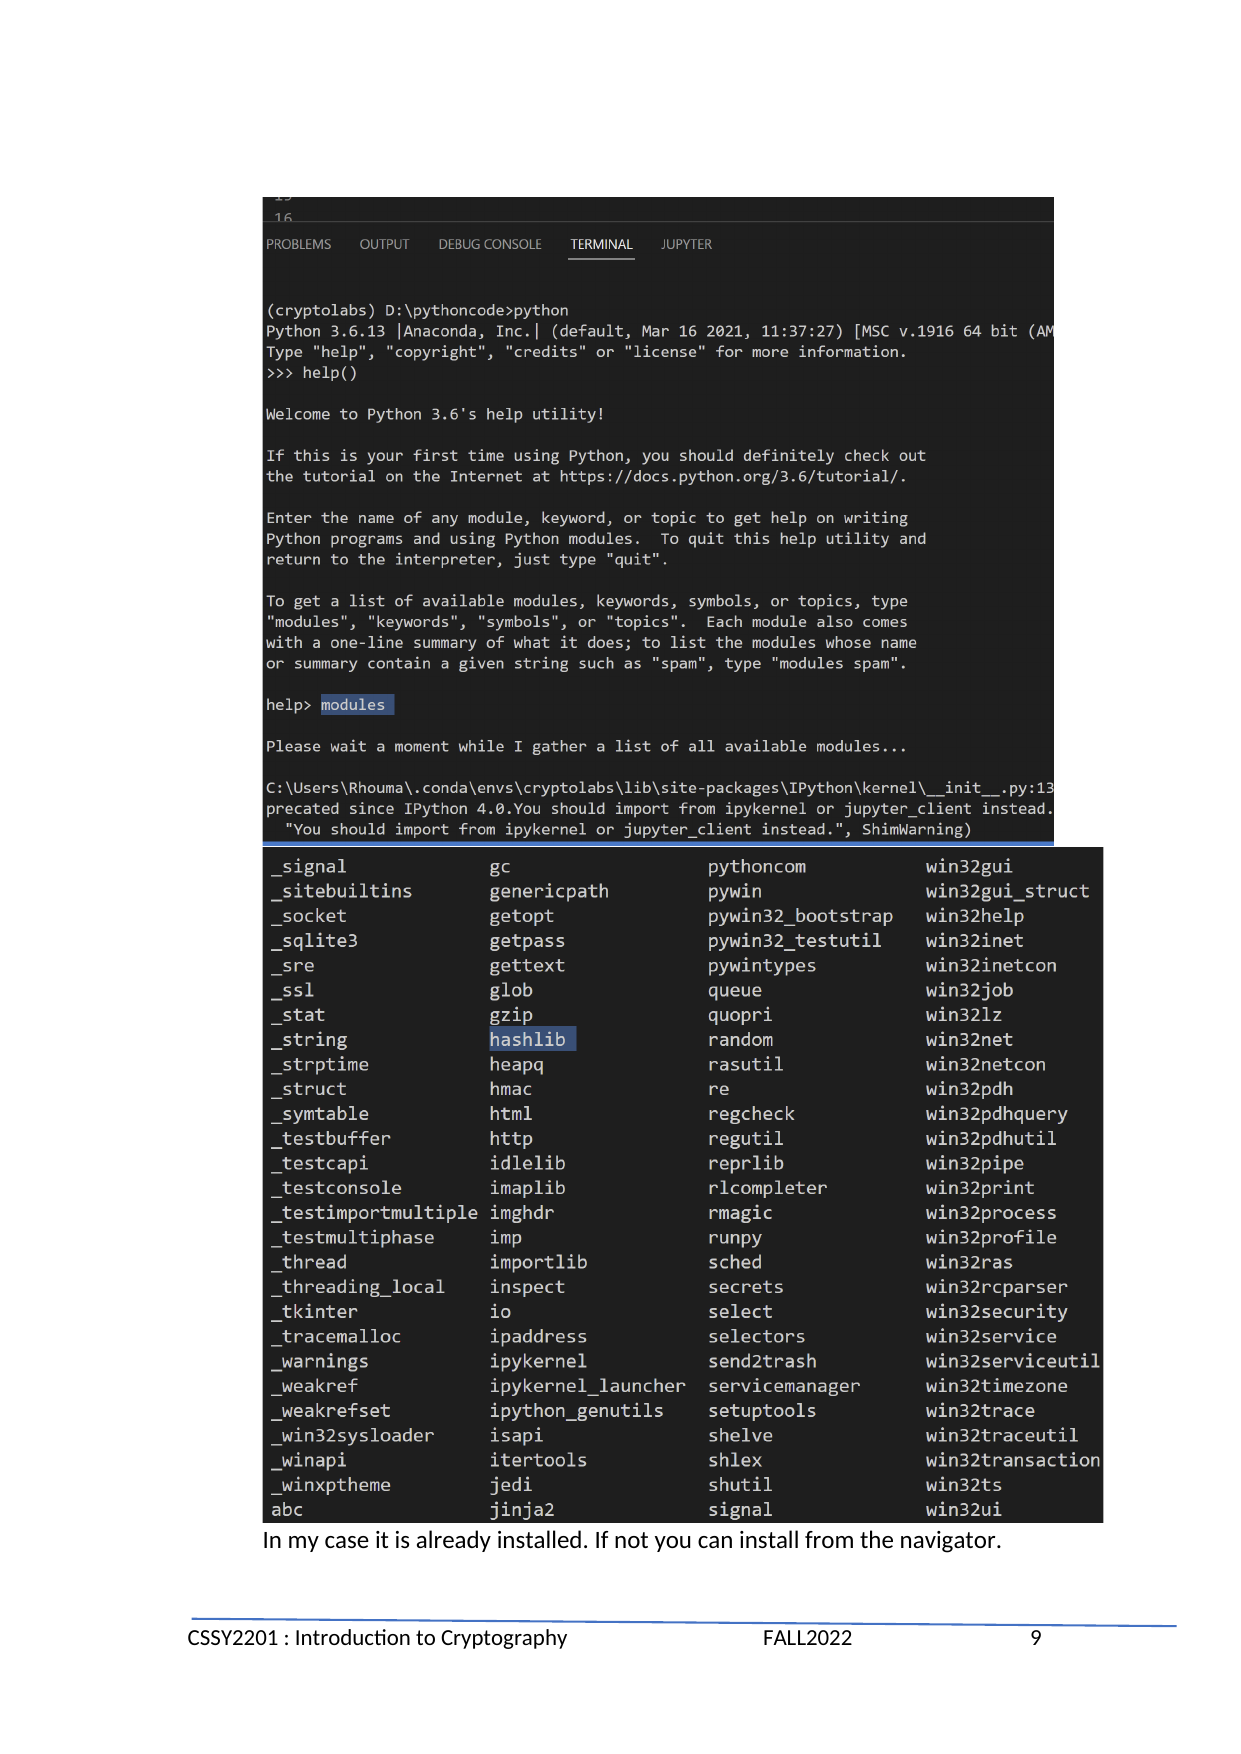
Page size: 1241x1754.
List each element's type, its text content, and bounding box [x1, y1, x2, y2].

picture [262, 197, 1054, 846]
text In my case it is already installed. If not you can install from the navigator. [262, 1524, 1132, 1555]
picture [262, 847, 1104, 1523]
